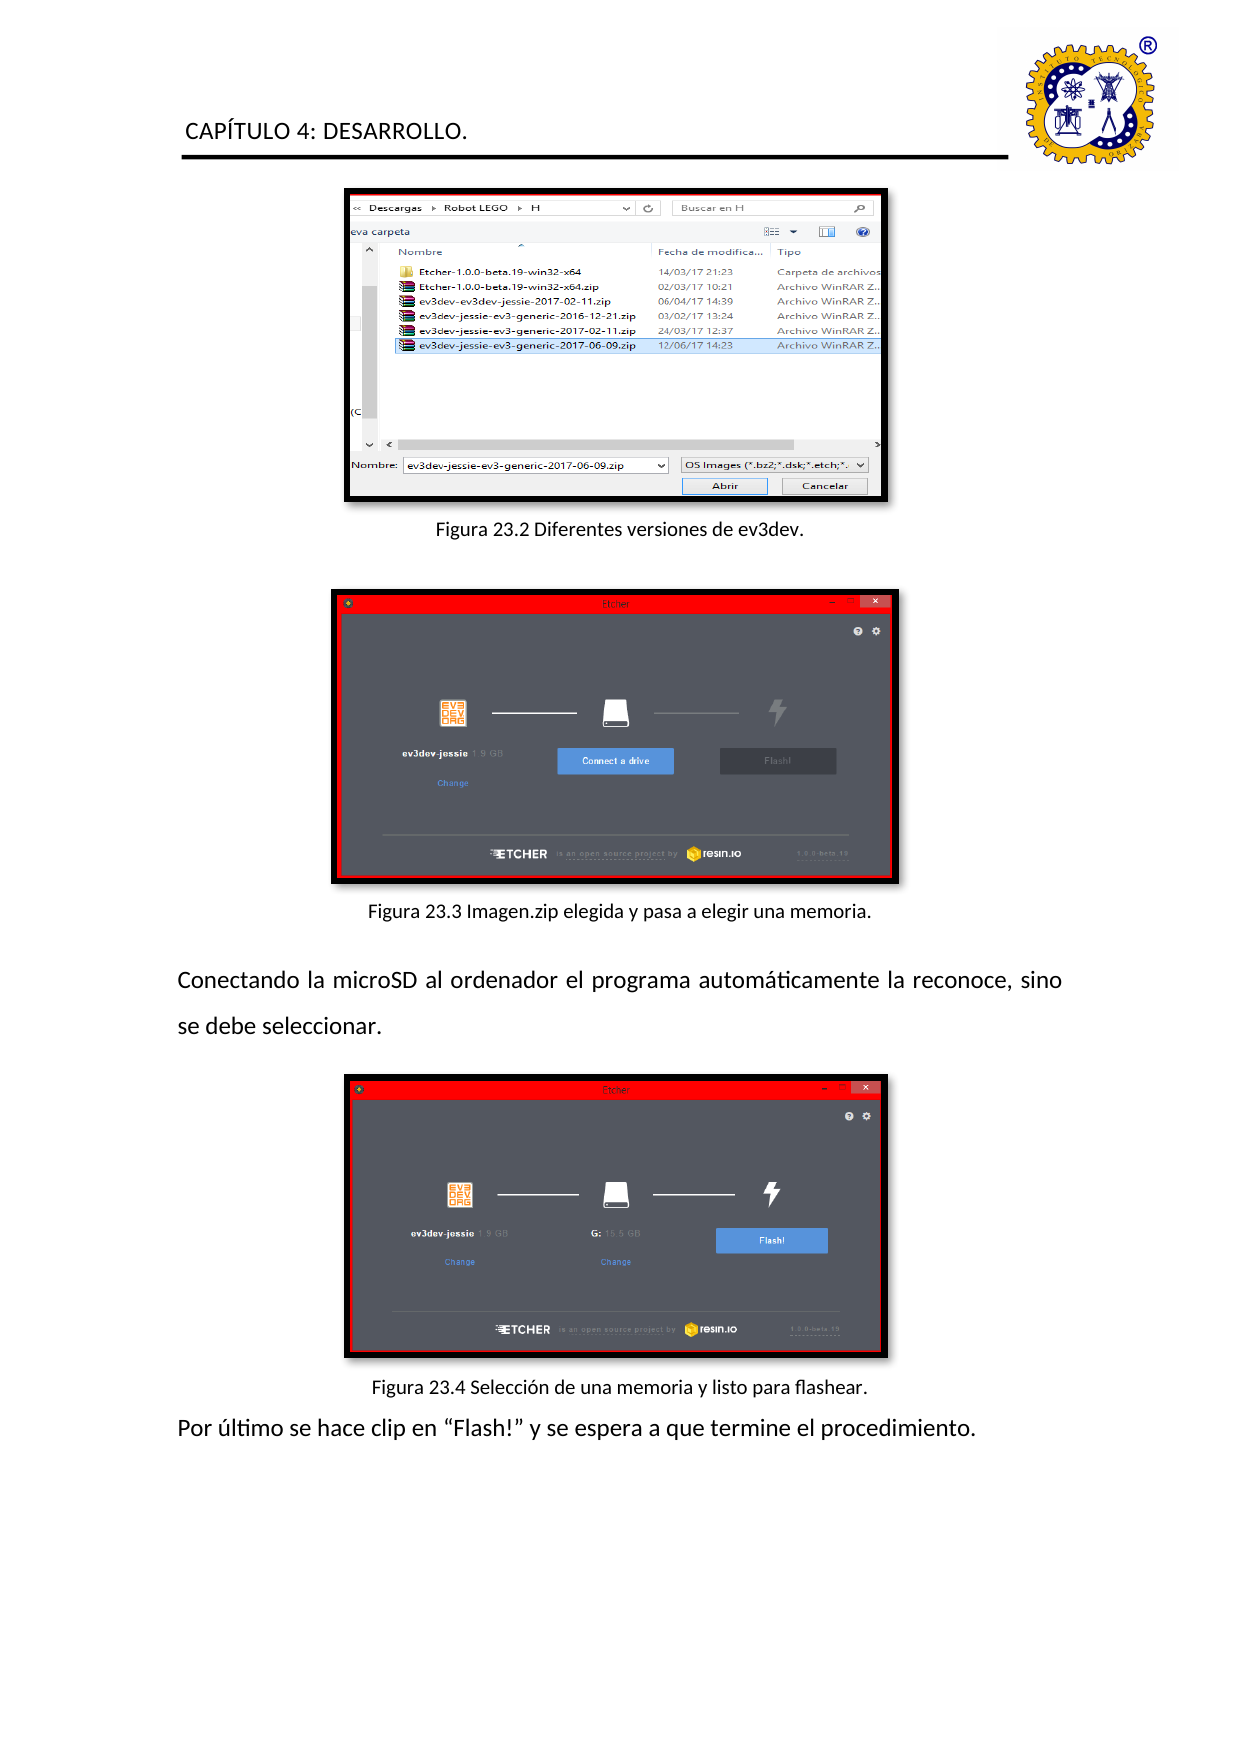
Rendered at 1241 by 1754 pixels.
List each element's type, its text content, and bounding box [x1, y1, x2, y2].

picture [350, 1081, 881, 1352]
picture [337, 595, 892, 878]
picture [996, 27, 1179, 171]
picture [350, 194, 881, 496]
text Conectando la microSD al ordenador el programa automáticamente la reconoce, sino se debe seleccionar. [177, 964, 1063, 1040]
text Por último se hace clip en “Flash!” y se espera a que termine el procedimiento. [177, 1412, 1063, 1443]
